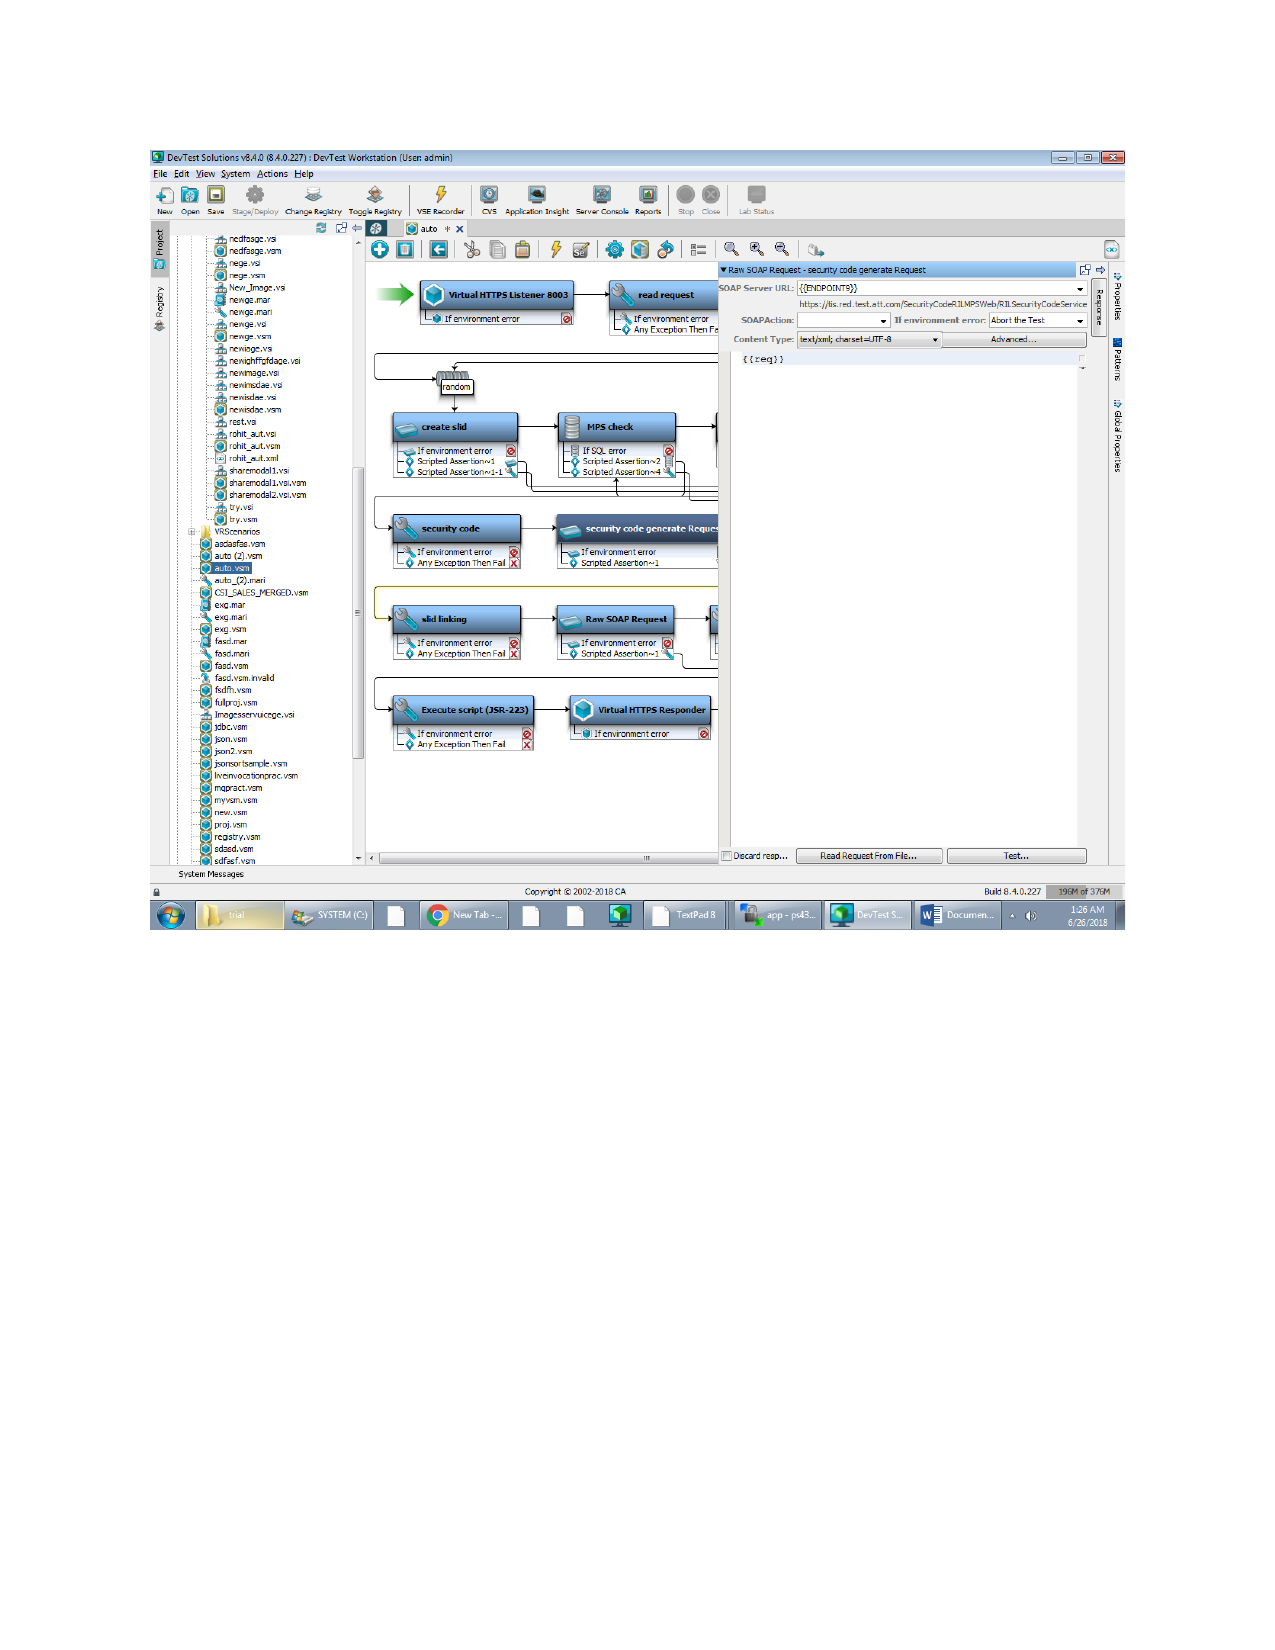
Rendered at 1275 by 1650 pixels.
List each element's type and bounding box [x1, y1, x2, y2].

picture [150, 150, 1125, 930]
